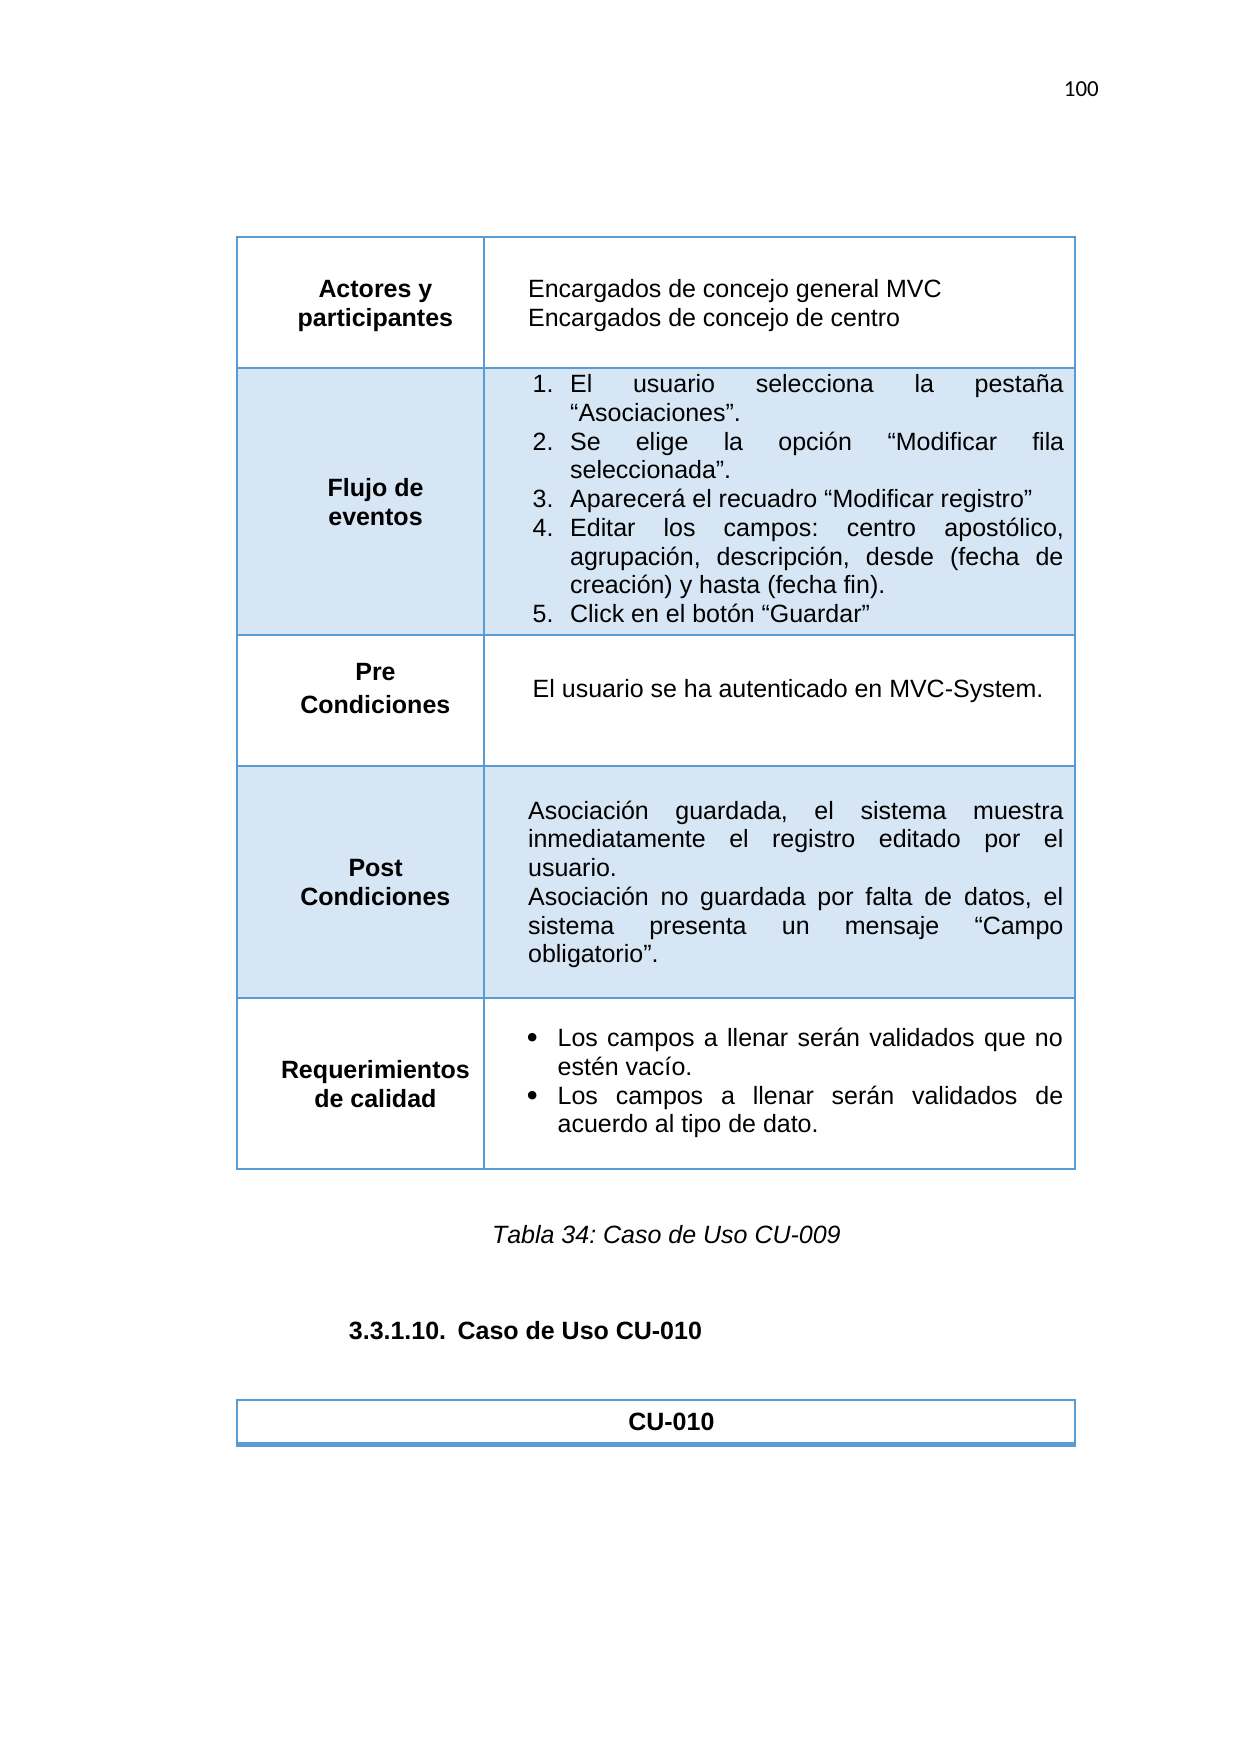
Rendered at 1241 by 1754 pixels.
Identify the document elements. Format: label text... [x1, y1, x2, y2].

table_cell Actores y participantes [238, 238, 483, 367]
table_cell El usuario se ha autenticado en MVC-System. [485, 636, 1074, 764]
table_cell Requerimientos de calidad [238, 999, 483, 1168]
table_cell El usuario selecciona la pestaña “Asociaciones”. Se elige la opción “Modificar fila seleccionada”. Aparecerá el recuadro “Modificar registro” Editar los campos: centro apostólico, agrupación, descripción, desde (fecha de creación) y hasta (fecha fin). Click en el botón “Guardar” [485, 369, 1074, 634]
table_cell Asociación guardada, el sistema muestra inmediatamente el registro editado por el usuario. Asociación no guardada por falta de datos, el sistema presenta un mensaje “Campo obligatorio”. [485, 767, 1074, 997]
list Caso de Uso CU-010 [349, 1316, 1098, 1345]
table_cell Pre Condiciones [238, 636, 483, 764]
table_header CU-010 [238, 1401, 1074, 1442]
table_cell Flujo de eventos [238, 369, 483, 634]
table_cell Encargados de concejo general MVC Encargados de concejo de centro [485, 238, 1074, 367]
text Tabla 34: Caso de Uso CU-009 [236, 1220, 1098, 1248]
table_cell Post Condiciones [238, 767, 483, 997]
table_cell Los campos a llenar serán validados que no estén vacío. Los campos a llenar serán validados de acuerdo al tipo de dato. [485, 999, 1074, 1168]
